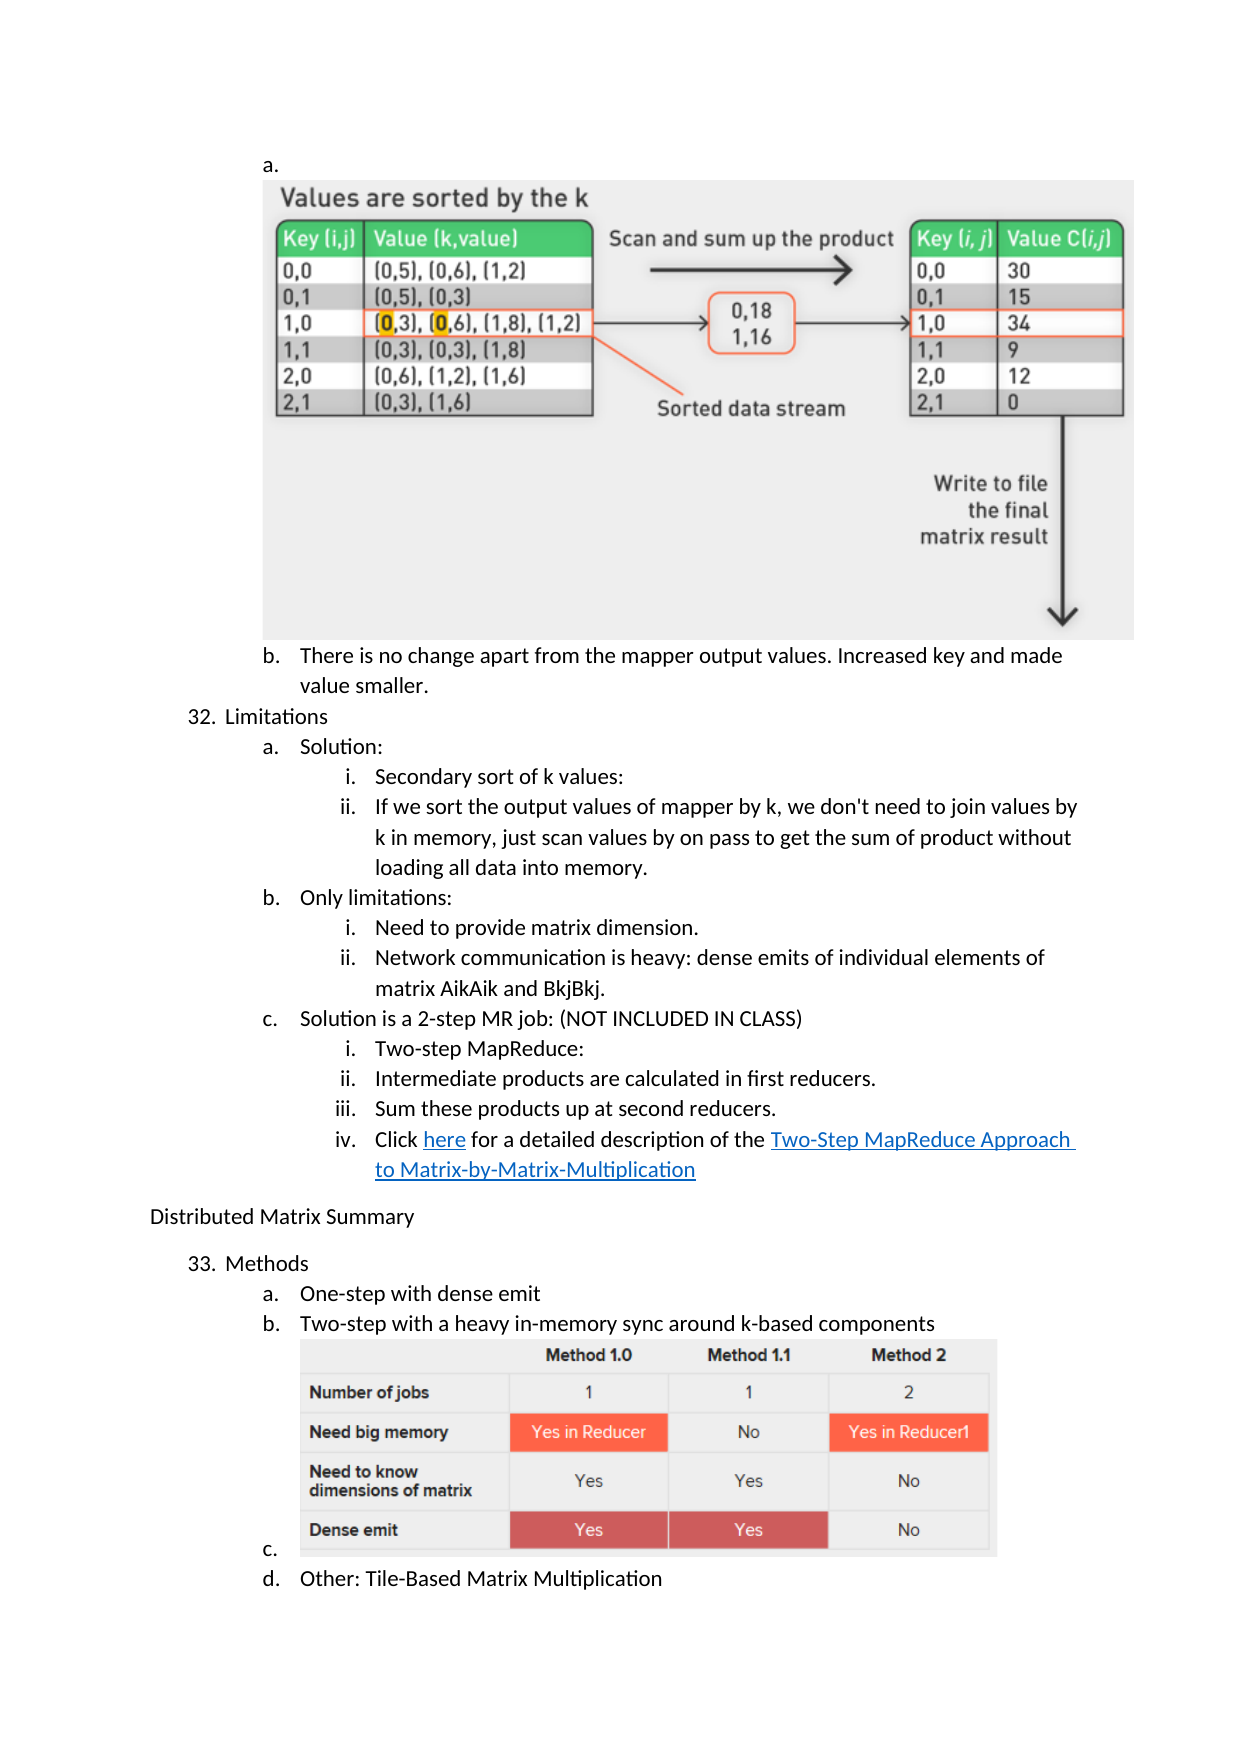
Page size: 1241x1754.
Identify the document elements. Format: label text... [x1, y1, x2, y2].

list Intermediate products are calculated in first reducers. [356, 1064, 1090, 1092]
list Two-step with a heavy in-memory sync around k-based components [262, 1309, 1090, 1337]
picture [300, 1339, 998, 1557]
list Limitations [187, 702, 1090, 730]
list Solution: [262, 732, 1090, 760]
list If we sort the output values of mapper by k, we don't need to join values by k in memory, just scan values by on pass to get the sum of product without loading all data into memory. [356, 792, 1090, 881]
list Network communication is heavy: dense emits of individual elements of matrix AikAik and BkjBkj. [356, 943, 1090, 1002]
list Secondary sort of k values: [356, 762, 1090, 790]
list Only limitations: [262, 883, 1090, 911]
picture [262, 180, 1134, 640]
list Solution is a 2-step MR job: (NOT INCLUDED IN CLASS) [262, 1004, 1090, 1032]
list Other: Tile-Based Matrix Multiplication [262, 1564, 1090, 1592]
list Two-step MapReduce: [356, 1034, 1090, 1062]
list Need to provide matrix dimension. [356, 913, 1090, 941]
list Sum these products up at second reducers. [356, 1094, 1090, 1122]
list Methods [187, 1249, 1090, 1277]
list There is no change apart from the mapper output values. Increased key and made value smaller. [262, 641, 1090, 699]
list Click here for a detailed description of the Two-Step MapReduce Approach to Matrix-by-Matrix-Multiplication [356, 1125, 1090, 1183]
list One-step with dense emit [262, 1279, 1090, 1307]
text Distributed Matrix Summary [150, 1202, 1090, 1230]
